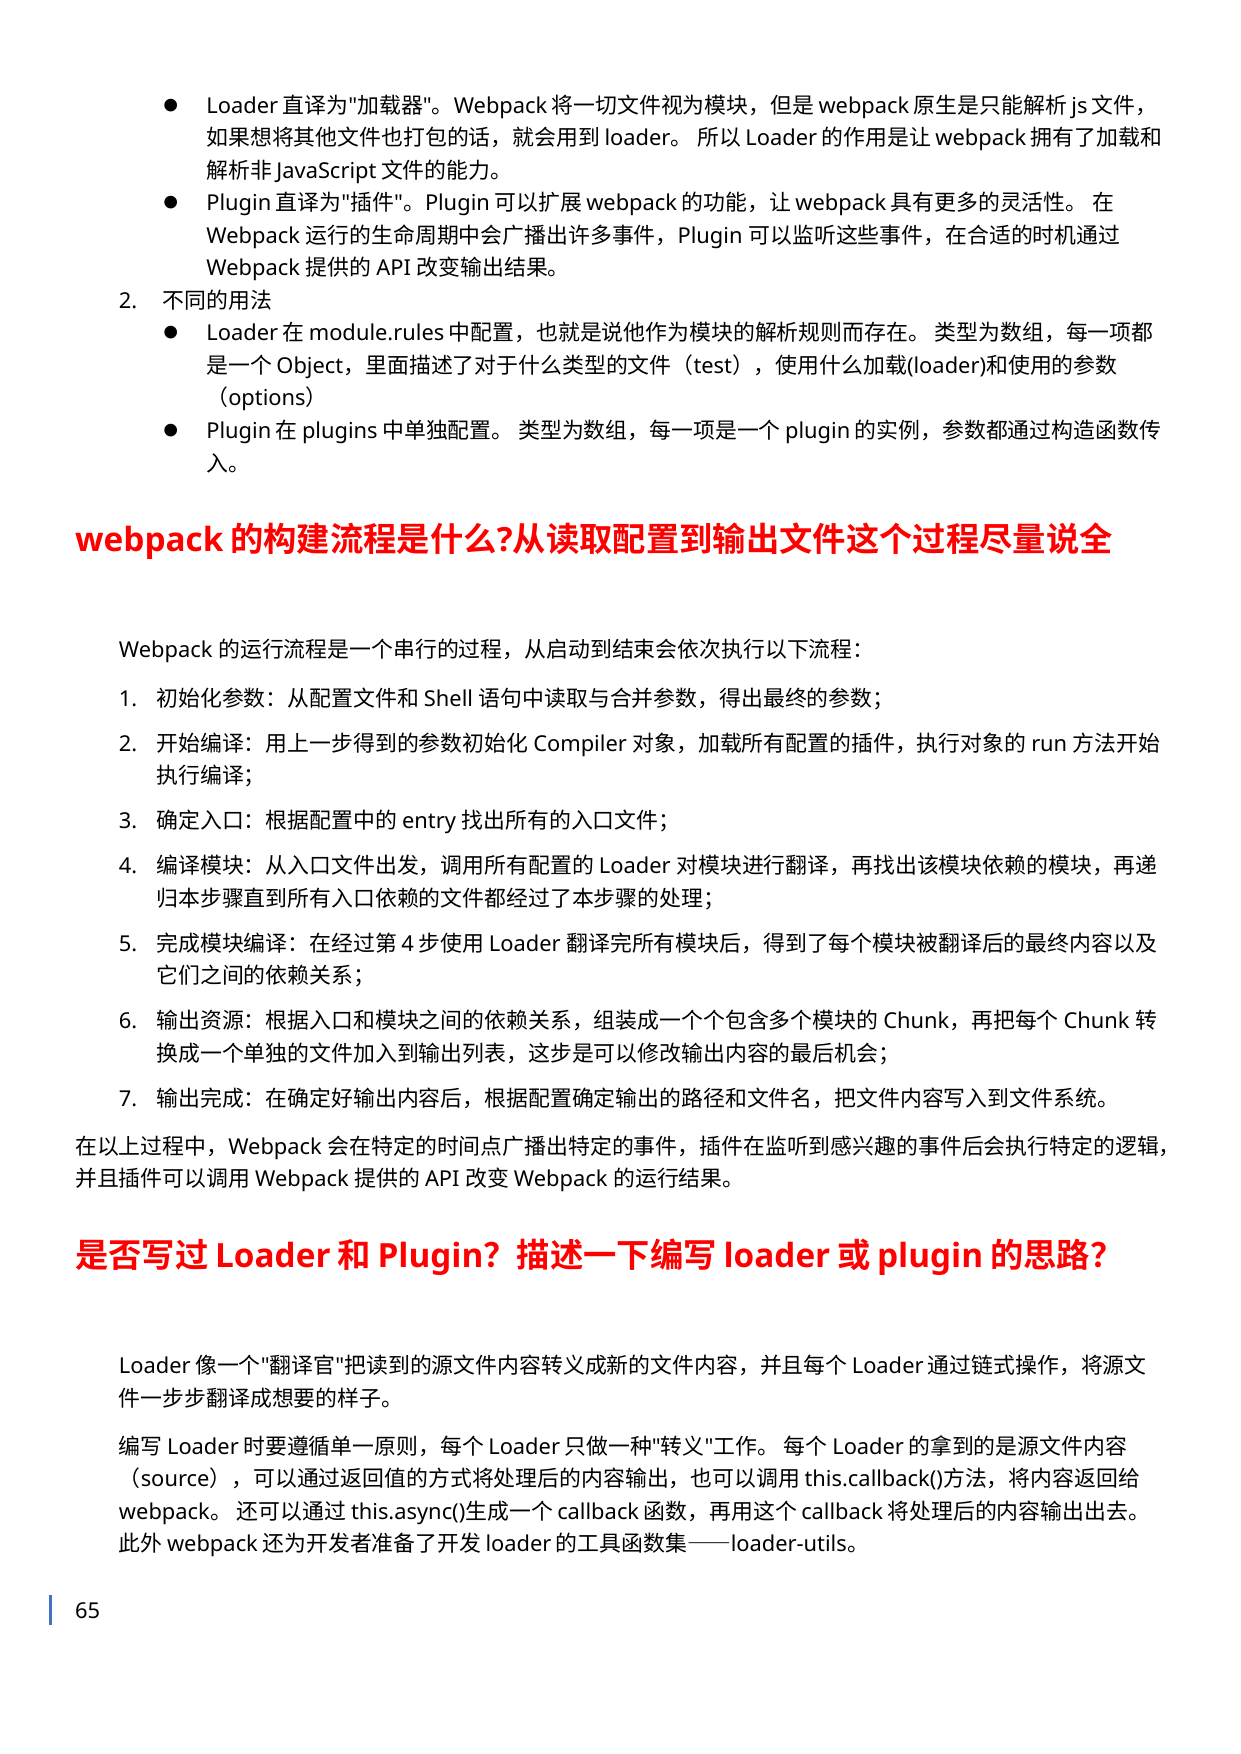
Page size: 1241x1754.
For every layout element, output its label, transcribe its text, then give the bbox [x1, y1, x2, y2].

text 编写Loader时要遵循单一原则，每个Loader只做一种"转义"工作。 每个Loader的拿到的是源文件内容（source），可以通过返回值的方式将处理后的内容输出，也可以调用this.callback()方法，将内容返回给webpack。 还可以通过 this.async()生成一个callback函数，再用这个callback将处理后的内容输出出去。 此外webpack还为开发者准备了开发loader的工具函数集——loader-utils。 [119, 1428, 1165, 1558]
list 输出资源：根据入口和模块之间的依赖关系，组装成一个个包含多个模块的 Chunk，再把每个 Chunk 转换成一个单独的文件加入到输出列表，这步是可以修改输出内容的最后机会； [119, 1003, 1165, 1068]
list 编译模块：从入口文件出发，调用所有配置的 Loader 对模块进行翻译，再找出该模块依赖的模块，再递归本步骤直到所有入口依赖的文件都经过了本步骤的处理； [119, 848, 1165, 913]
subtitle webpack的构建流程是什么?从读取配置到输出文件这个过程尽量说全 [75, 505, 1165, 570]
list 完成模块编译：在经过第4步使用 Loader 翻译完所有模块后，得到了每个模块被翻译后的最终内容以及它们之间的依赖关系； [119, 925, 1165, 990]
list 开始编译：用上一步得到的参数初始化 Compiler 对象，加载所有配置的插件，执行对象的 run 方法开始执行编译； [119, 725, 1165, 790]
list Loader在module.rules中配置，也就是说他作为模块的解析规则而存在。 类型为数组，每一项都是一个Object，里面描述了对于什么类型的文件（test），使用什么加载(loader)和使用的参数（options） [162, 315, 1165, 413]
list Plugin直译为"插件"。Plugin可以扩展webpack的功能，让webpack具有更多的灵活性。 在 Webpack 运行的生命周期中会广播出许多事件，Plugin 可以监听这些事件，在合适的时机通过 Webpack 提供的 API 改变输出结果。 [162, 185, 1165, 283]
text Webpack 的运行流程是一个串行的过程，从启动到结束会依次执行以下流程： [75, 632, 1165, 664]
list Plugin在plugins中单独配置。 类型为数组，每一项是一个plugin的实例，参数都通过构造函数传入。 [162, 413, 1165, 478]
subtitle 是否写过Loader和Plugin？描述一下编写loader或plugin的思路？ [75, 1220, 1165, 1285]
list 输出完成：在确定好输出内容后，根据配置确定输出的路径和文件名，把文件内容写入到文件系统。 [119, 1080, 1165, 1113]
list 不同的用法 [119, 283, 1165, 315]
text 在以上过程中，Webpack 会在特定的时间点广播出特定的事件，插件在监听到感兴趣的事件后会执行特定的逻辑，并且插件可以调用 Webpack 提供的 API 改变 Webpack 的运行结果。 [75, 1128, 1165, 1193]
list Loader直译为"加载器"。Webpack将一切文件视为模块，但是webpack原生是只能解析js文件，如果想将其他文件也打包的话，就会用到loader。 所以Loader的作用是让webpack拥有了加载和解析非JavaScript文件的能力。 [162, 88, 1165, 185]
text Loader像一个"翻译官"把读到的源文件内容转义成新的文件内容，并且每个Loader通过链式操作，将源文件一步步翻译成想要的样子。 [119, 1348, 1165, 1413]
list 确定入口：根据配置中的 entry 找出所有的入口文件； [119, 803, 1165, 835]
list 初始化参数：从配置文件和 Shell 语句中读取与合并参数，得出最终的参数； [119, 680, 1165, 713]
